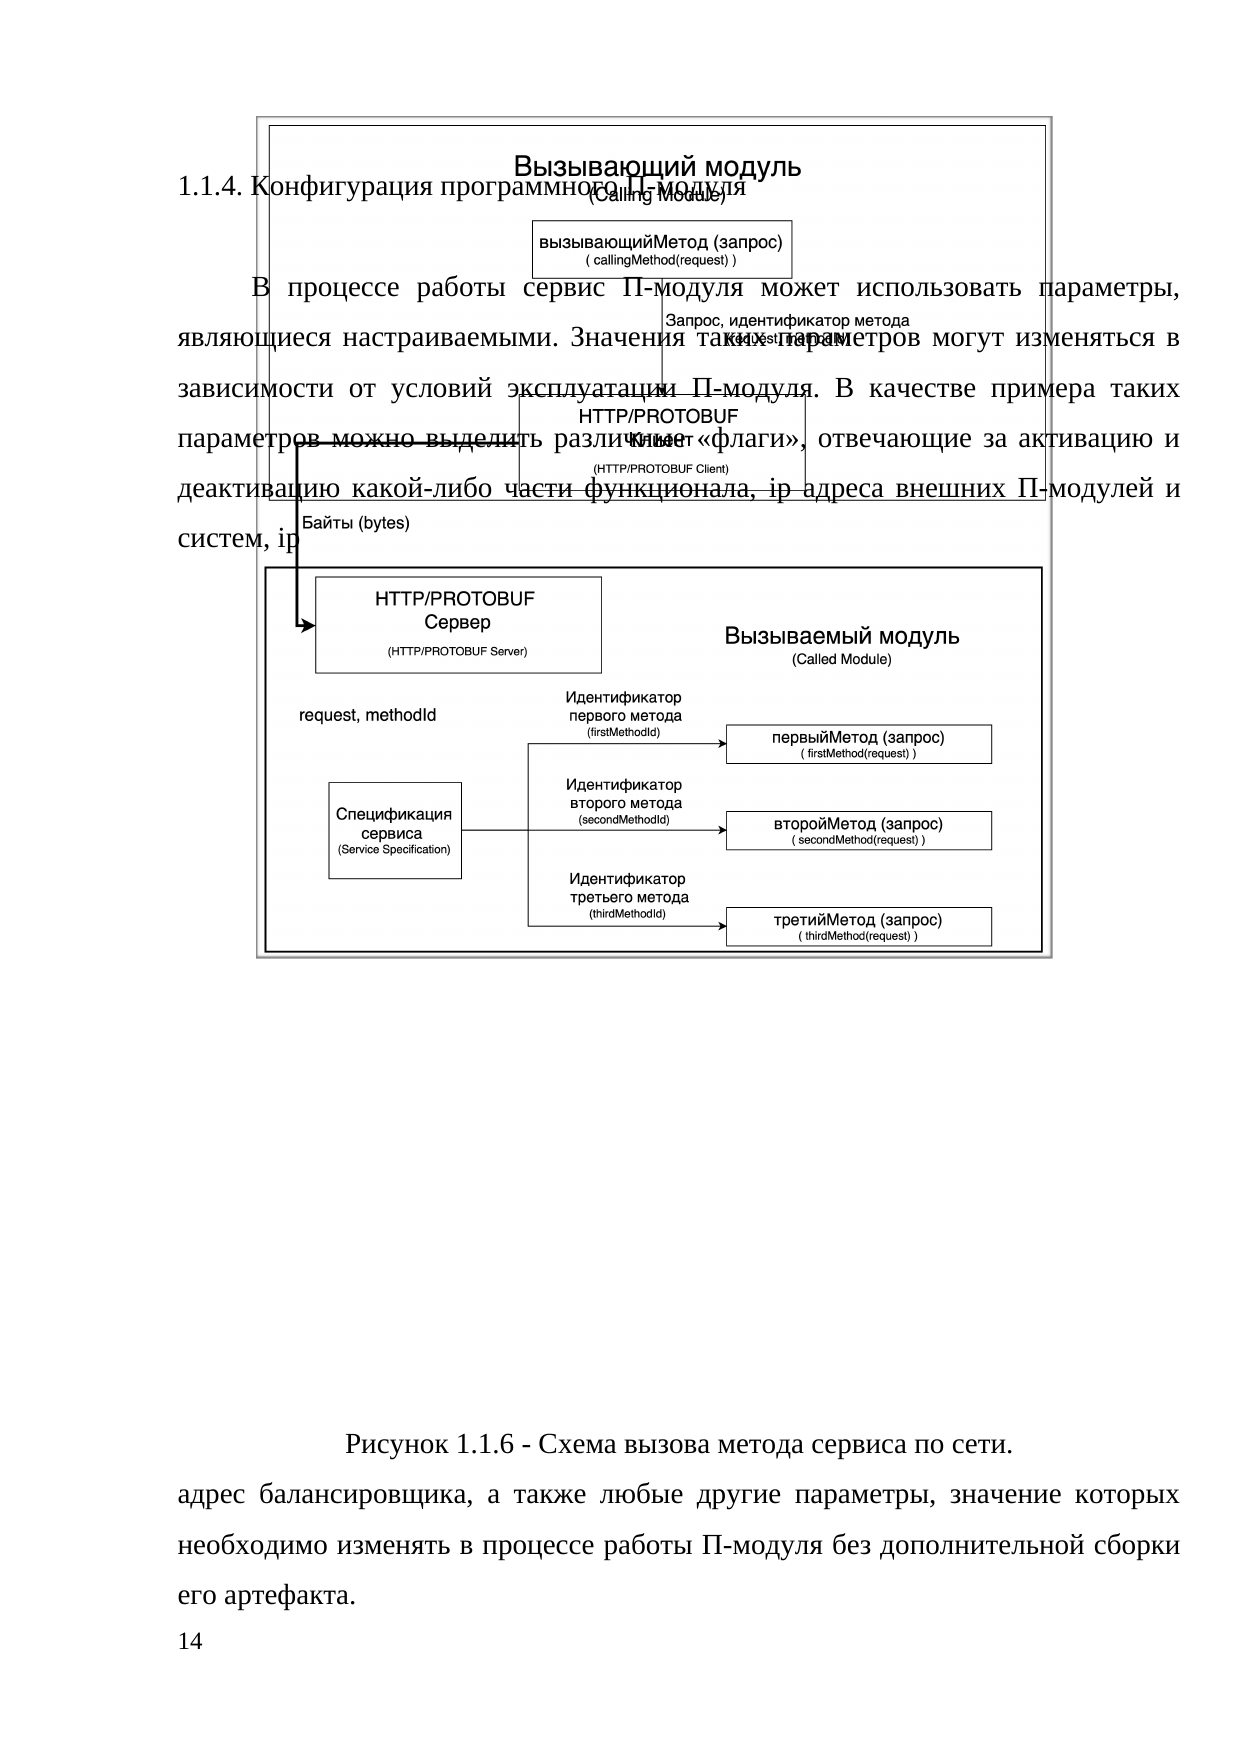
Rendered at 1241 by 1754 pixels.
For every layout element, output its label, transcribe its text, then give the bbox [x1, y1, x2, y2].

text Рисунок 1.1.6 - Схема вызова метода сервиса по сети. [177, 1426, 1181, 1460]
text В процессе работы сервис П-модуля может использовать параметры, являющиеся настраиваемыми. Значения таких параметров могут изменяться в зависимости от условий эксплуатации П-модуля. В качестве примера таких параметров можно выделить различные «флаги», отвечающие за активацию и деактивацию какой-либо части функционала, ip адреса внешних П-модулей и систем, ip [177, 269, 1181, 554]
picture [256, 116, 1055, 168]
picture [256, 554, 1055, 961]
text адрес балансировщика, а также любые другие параметры, значение которых необходимо изменять в процессе работы П-модуля без дополнительной сборки его артефакта. [177, 1477, 1181, 1611]
subtitle 1.1.4. Конфигурация программного П-модуля [177, 168, 1181, 202]
picture [256, 202, 1055, 269]
